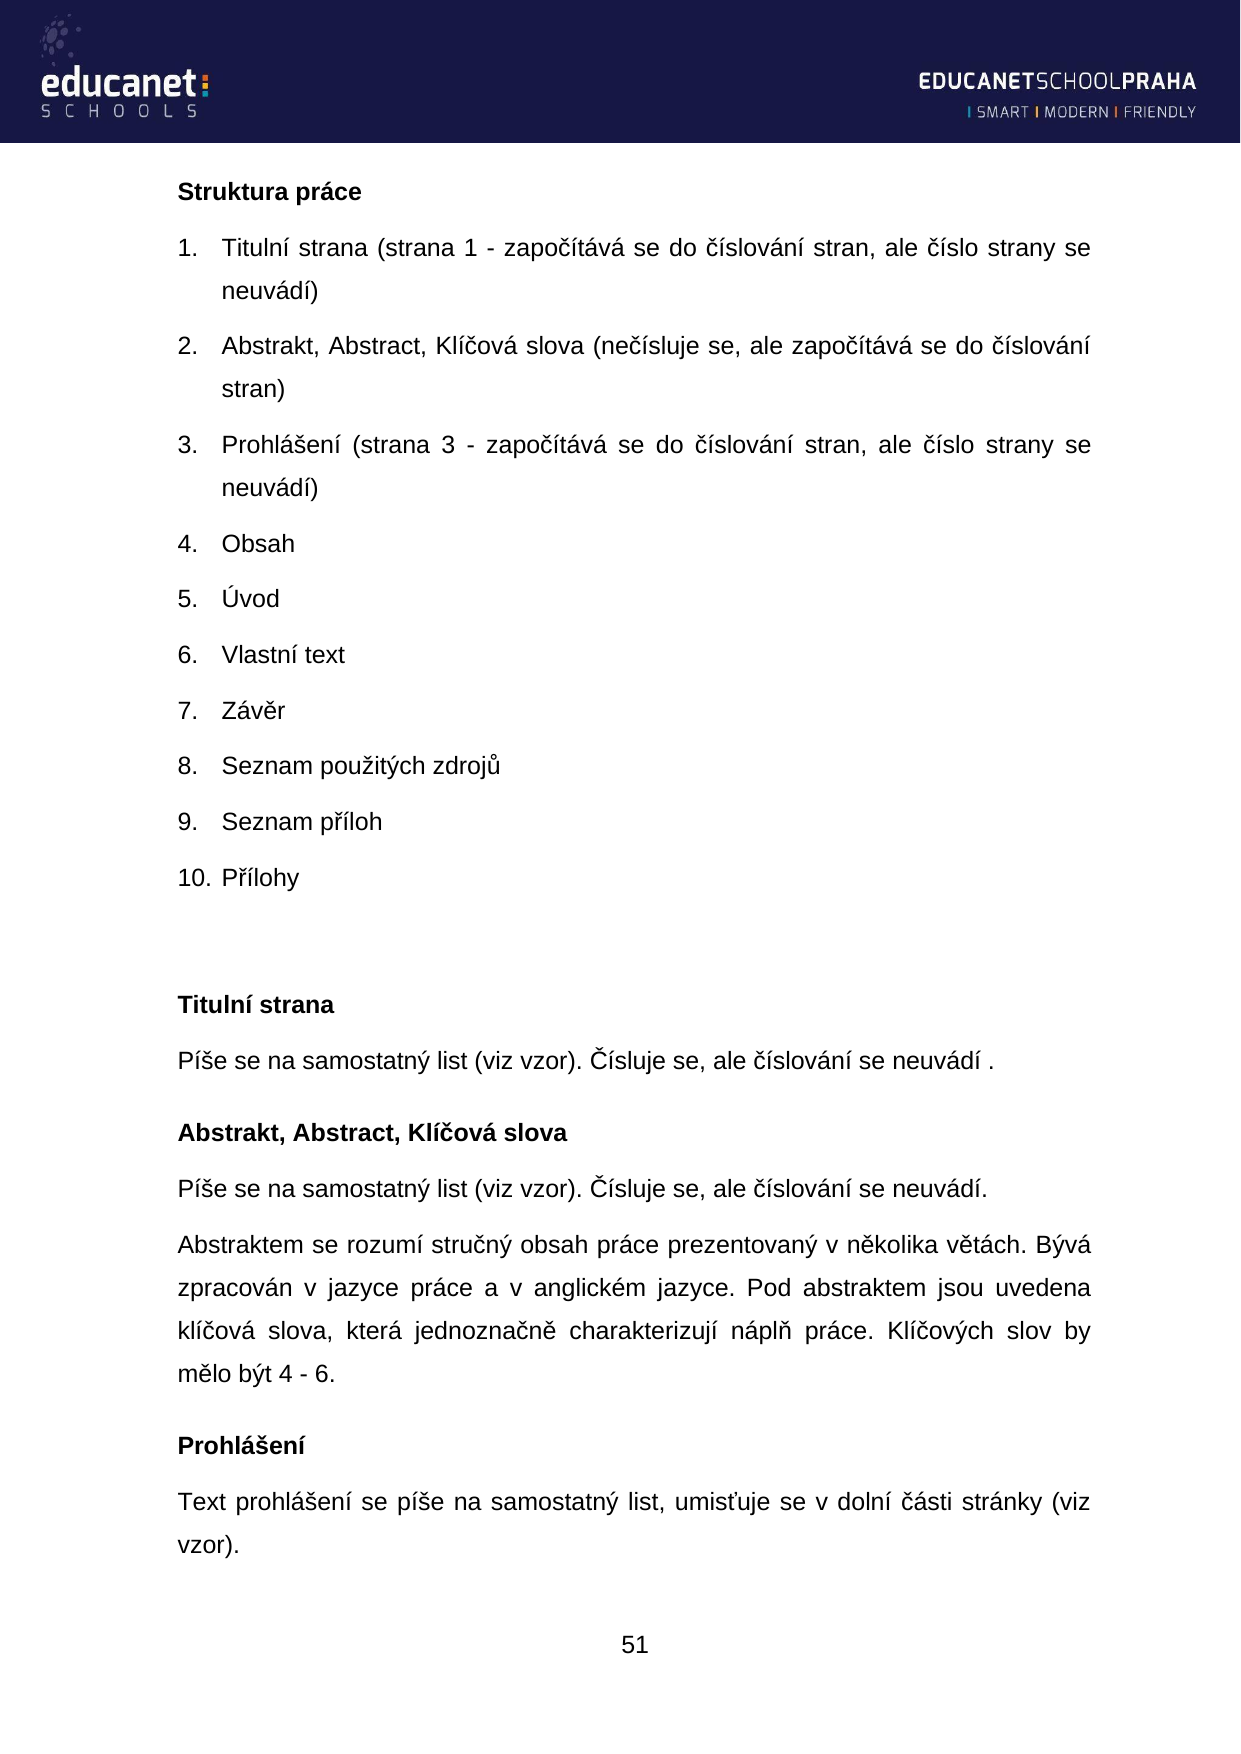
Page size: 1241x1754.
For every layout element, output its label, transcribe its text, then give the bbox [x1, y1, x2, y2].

list Seznam příloh [177, 807, 1092, 836]
list Seznam použitých zdrojů [177, 751, 1092, 780]
picture [0, 0, 1241, 143]
list Prohlášení (strana 3 - započítává se do číslování stran, ale číslo strany se neuvádí) [177, 430, 1092, 502]
list Abstrakt, Abstract, Klíčová slova (nečísluje se, ale započítává se do číslování stran) [177, 331, 1092, 403]
subtitle Abstrakt, Abstract, Klíčová slova [177, 1118, 1092, 1147]
list Úvod [177, 584, 1092, 613]
list Vlastní text [177, 640, 1092, 669]
list Obsah [177, 529, 1092, 557]
text Píše se na samostatný list (viz vzor). Čísluje se, ale číslování se neuvádí . [177, 1046, 1092, 1075]
text Text prohlášení se píše na samostatný list, umisťuje se v dolní části stránky (viz vzor). [177, 1487, 1092, 1559]
list Titulní strana (strana 1 - započítává se do číslování stran, ale číslo strany se neuvádí) [177, 232, 1092, 304]
subtitle Titulní strana [177, 990, 1092, 1019]
text Píše se na samostatný list (viz vzor). Čísluje se, ale číslování se neuvádí. [177, 1174, 1092, 1203]
list Závěr [177, 696, 1092, 724]
subtitle Struktura práce [177, 177, 1092, 206]
text Abstraktem se rozumí stručný obsah práce prezentovaný v několika větách. Bývá zpracován v jazyce práce a v anglickém jazyce. Pod abstraktem jsou uvedena klíčová slova, která jednoznačně charakterizují náplň práce. Klíčových slov by mělo být 4 - 6. [177, 1229, 1092, 1388]
subtitle Prohlášení [177, 1431, 1092, 1460]
list Přílohy [177, 862, 1092, 891]
